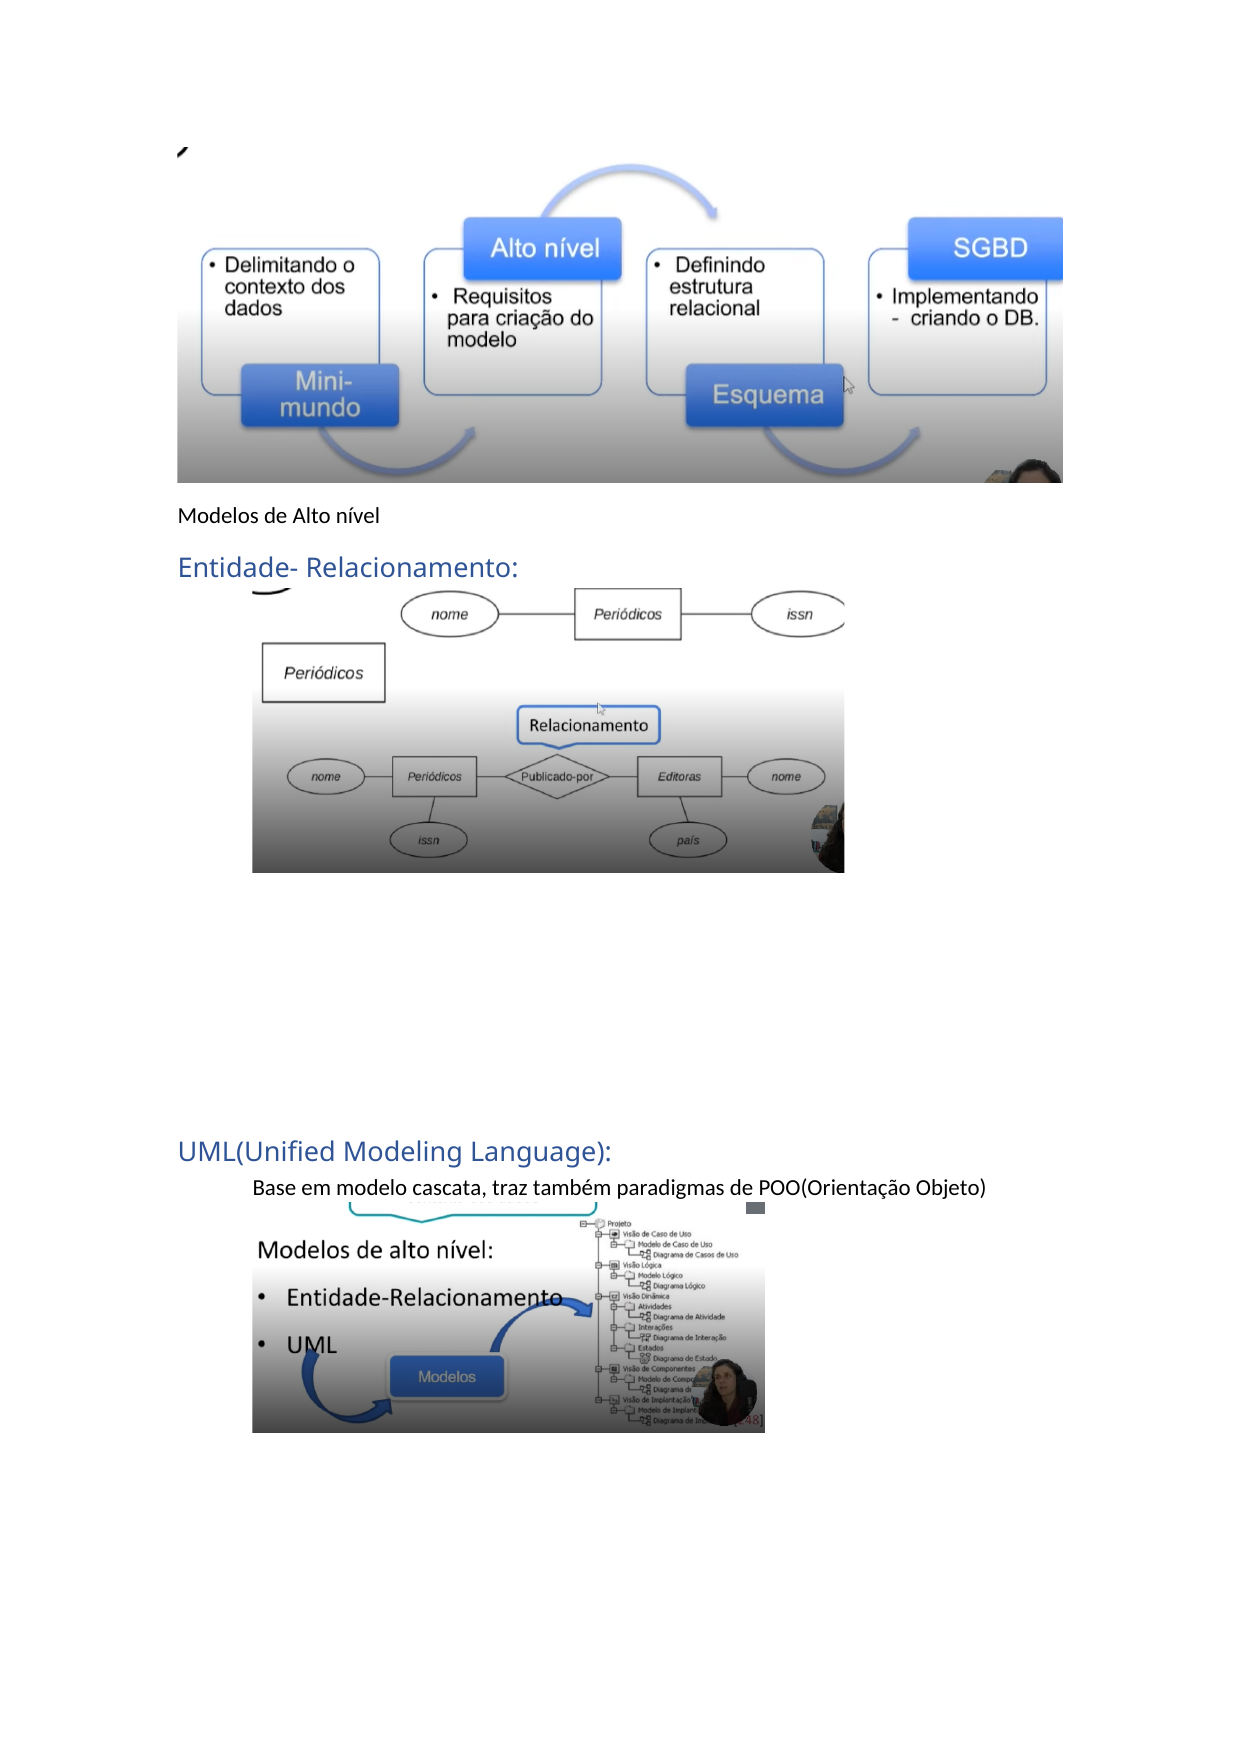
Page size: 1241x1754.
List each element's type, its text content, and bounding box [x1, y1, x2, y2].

picture [177, 147, 1063, 483]
subtitle UML(Unified Modeling Language): [177, 1133, 1063, 1170]
picture [252, 588, 845, 873]
picture [252, 1202, 765, 1433]
list Base em modelo cascata, traz também paradigmas de POO(Orientação Objeto) [252, 1173, 1063, 1201]
subtitle Entidade- Relacionamento: [177, 548, 1063, 585]
text Modelos de Alto nível [177, 502, 1063, 529]
